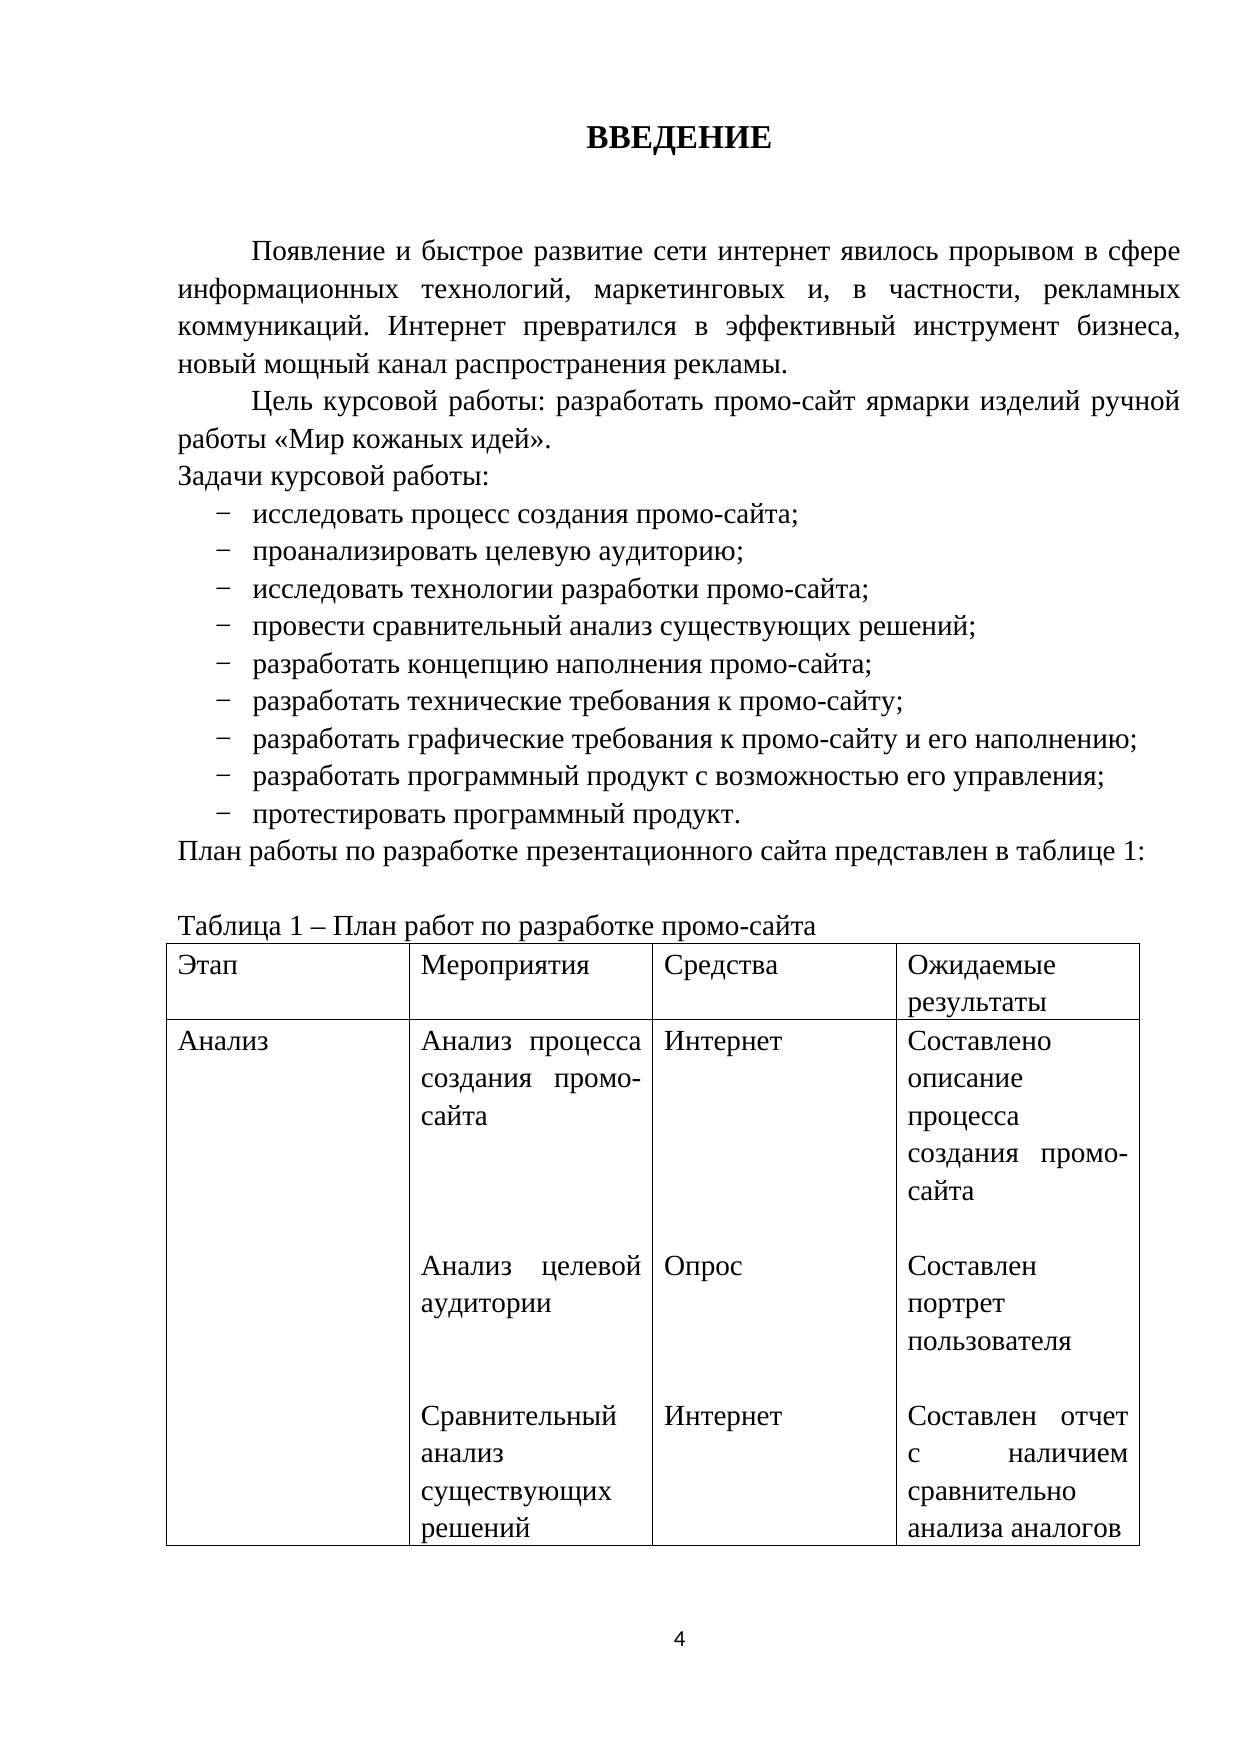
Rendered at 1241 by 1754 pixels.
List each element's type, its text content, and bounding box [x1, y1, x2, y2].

table_header Мероприятия [410, 944, 652, 1019]
text Задачи курсовой работы: [177, 456, 1181, 493]
table_header Этап [167, 944, 409, 1019]
list разработать графические требования к промо-сайту и его наполнению; [215, 718, 1181, 756]
subtitle ВВЕДЕНИЕ [177, 118, 1181, 156]
text Цель курсовой работы: разработать промо-сайт ярмарки изделий ручной работы «Мир кожаных идей». [177, 381, 1181, 456]
list протестировать программный продукт. [215, 793, 1181, 831]
text План работы по разработке презентационного сайта представлен в таблице 1: [177, 831, 1181, 868]
table_cell Анализ [167, 1020, 409, 1545]
table_cell Составлено описание процесса создания промо-сайта Составлен портрет пользователя Составлен отчет с наличием сравнительно анализа аналогов [897, 1020, 1139, 1545]
list провести сравнительный анализ существующих решений; [215, 606, 1181, 643]
table_header Средства [653, 944, 896, 1019]
list разработать концепцию наполнения промо-сайта; [215, 643, 1181, 681]
list разработать программный продукт с возможностью его управления; [215, 756, 1181, 793]
list разработать технические требования к промо-сайту; [215, 681, 1181, 718]
text Появление и быстрое развитие сети интернет явилось прорывом в сфере информационных технологий, маркетинговых и, в частности, рекламных коммуникаций. Интернет превратился в эффективный инструмент бизнеса, новый мощный канал распространения рекламы. [177, 231, 1181, 381]
table_header Ожидаемые результаты [897, 944, 1139, 1019]
table_cell Интернет Опрос Интернет [653, 1020, 896, 1545]
text Таблица 1 – План работ по разработке промо-сайта [177, 906, 1181, 943]
list исследовать технологии разработки промо-сайта; [215, 568, 1181, 606]
list исследовать процесс создания промо-сайта; [215, 493, 1181, 531]
table_cell Анализ процесса создания промо-сайта Анализ целевой аудитории Сравнительный анализ существующих решений [410, 1020, 652, 1545]
list проанализировать целевую аудиторию; [215, 531, 1181, 568]
